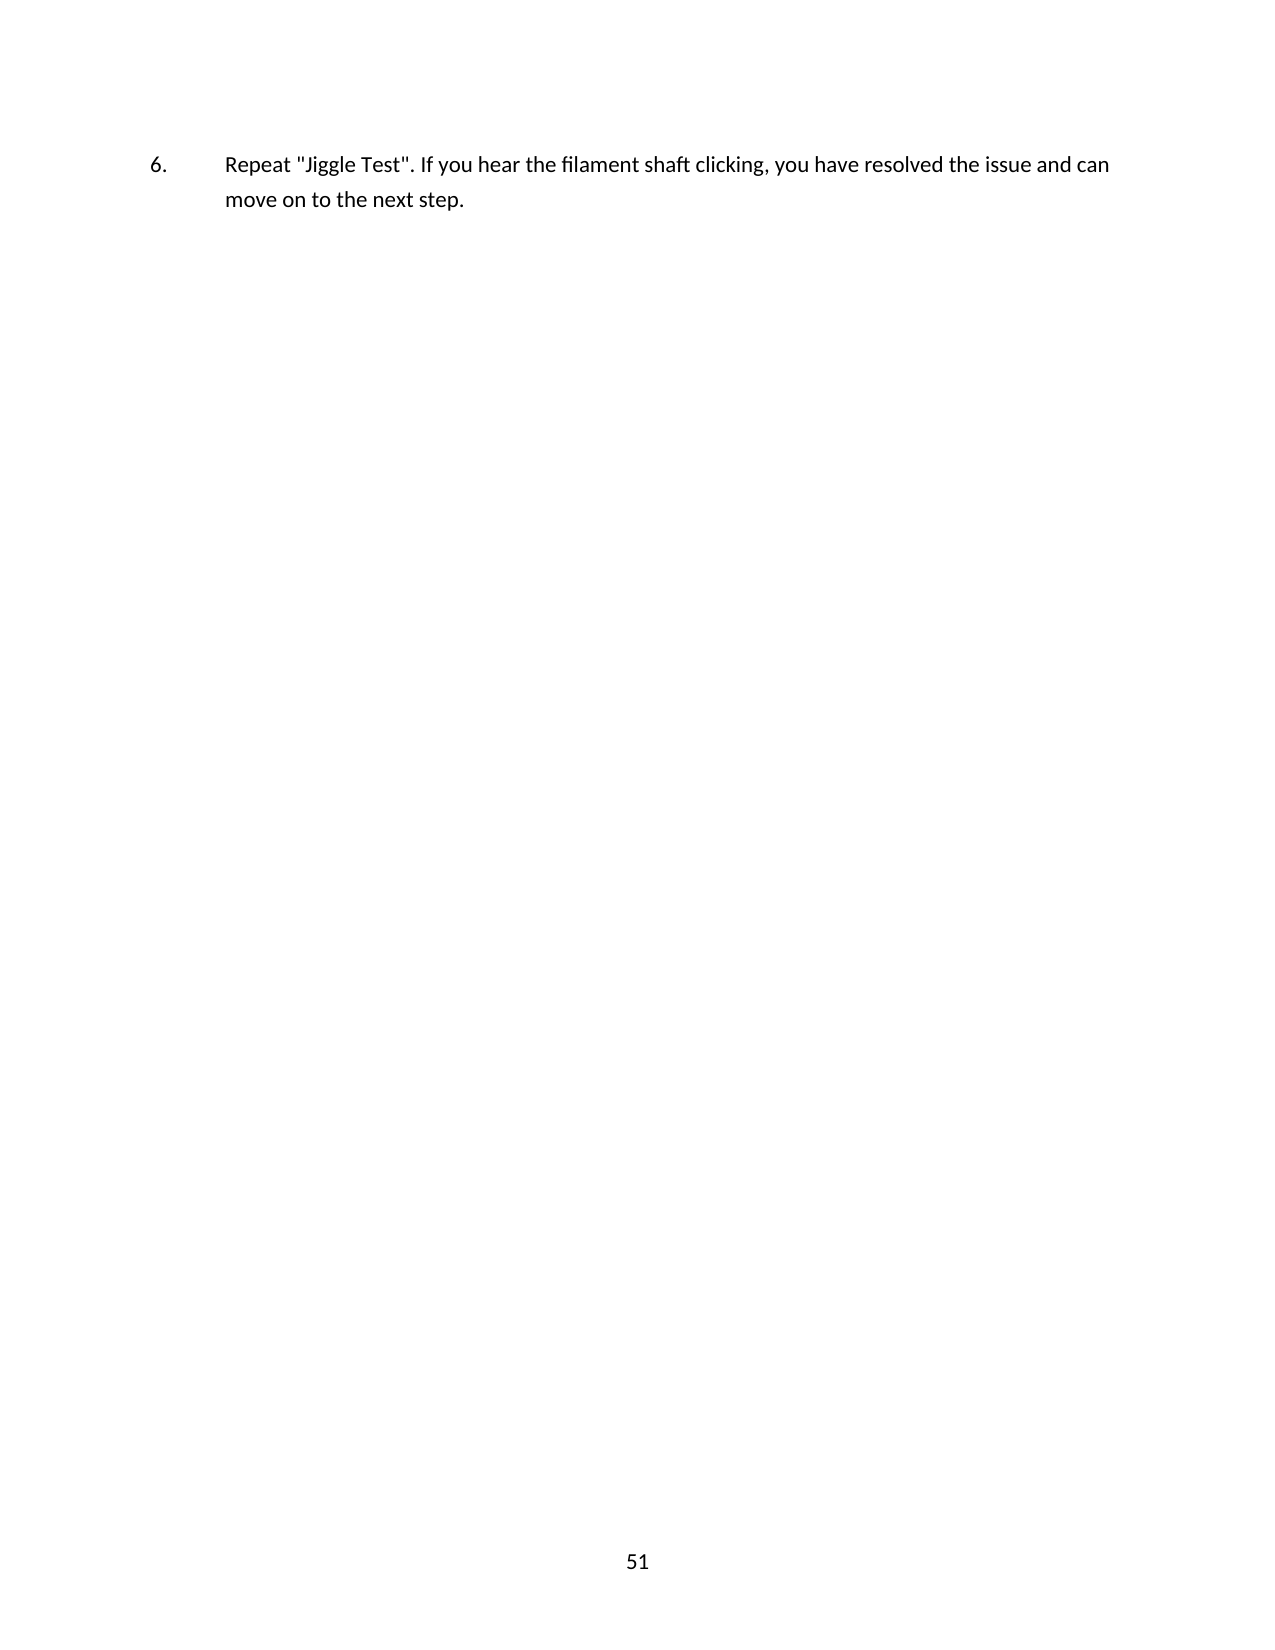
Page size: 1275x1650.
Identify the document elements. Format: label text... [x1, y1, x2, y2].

subtitle 6. Repeat "Jiggle Test". If you hear the filament shaft clicking, you have resolved the issue and can move on to the next step. [150, 150, 1125, 214]
